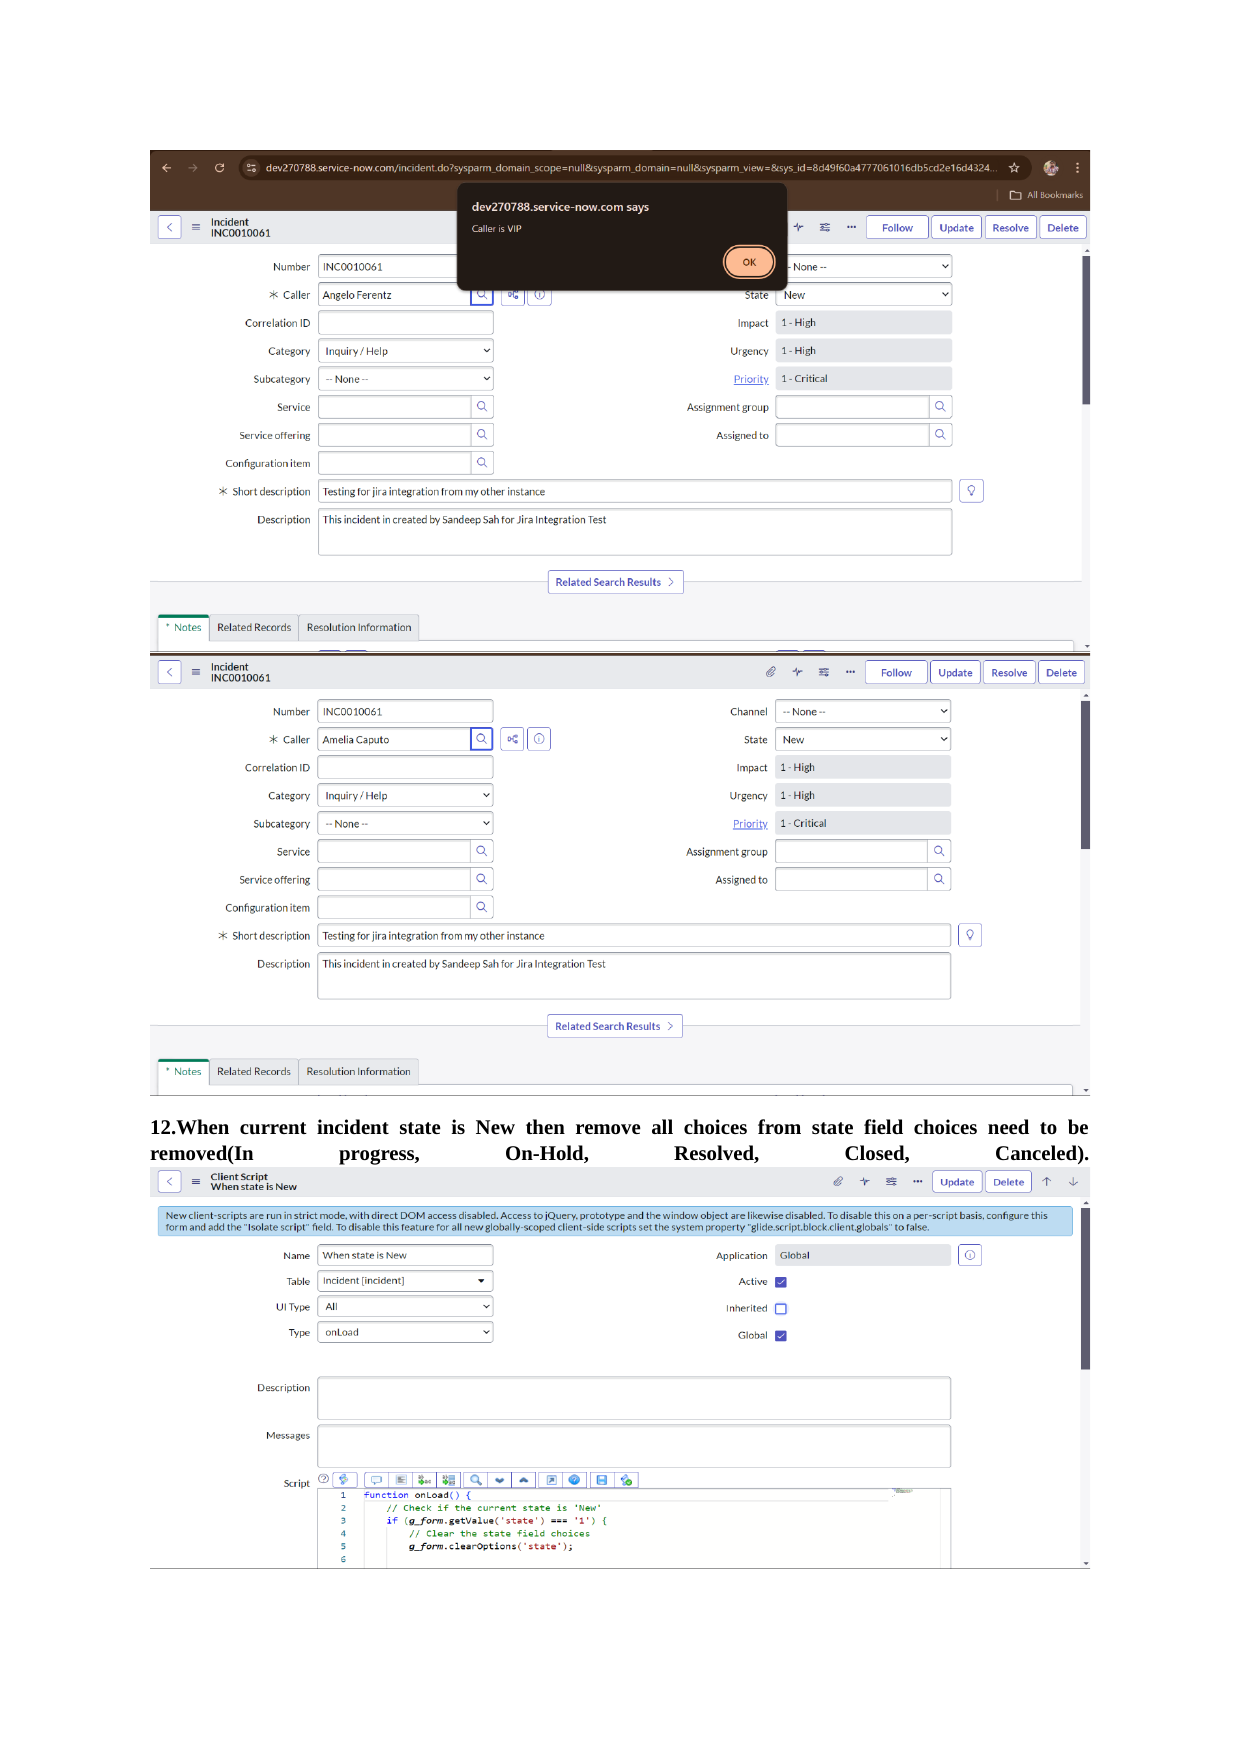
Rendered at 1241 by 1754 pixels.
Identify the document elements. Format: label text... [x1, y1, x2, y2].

picture [150, 150, 1091, 652]
picture [150, 1167, 1091, 1569]
text 12.When current incident state is New then remove all choices from state field choices need to be removed(In progress, On-Hold, Resolved, Closed, Canceled). [150, 1114, 1090, 1167]
picture [150, 653, 1091, 1096]
